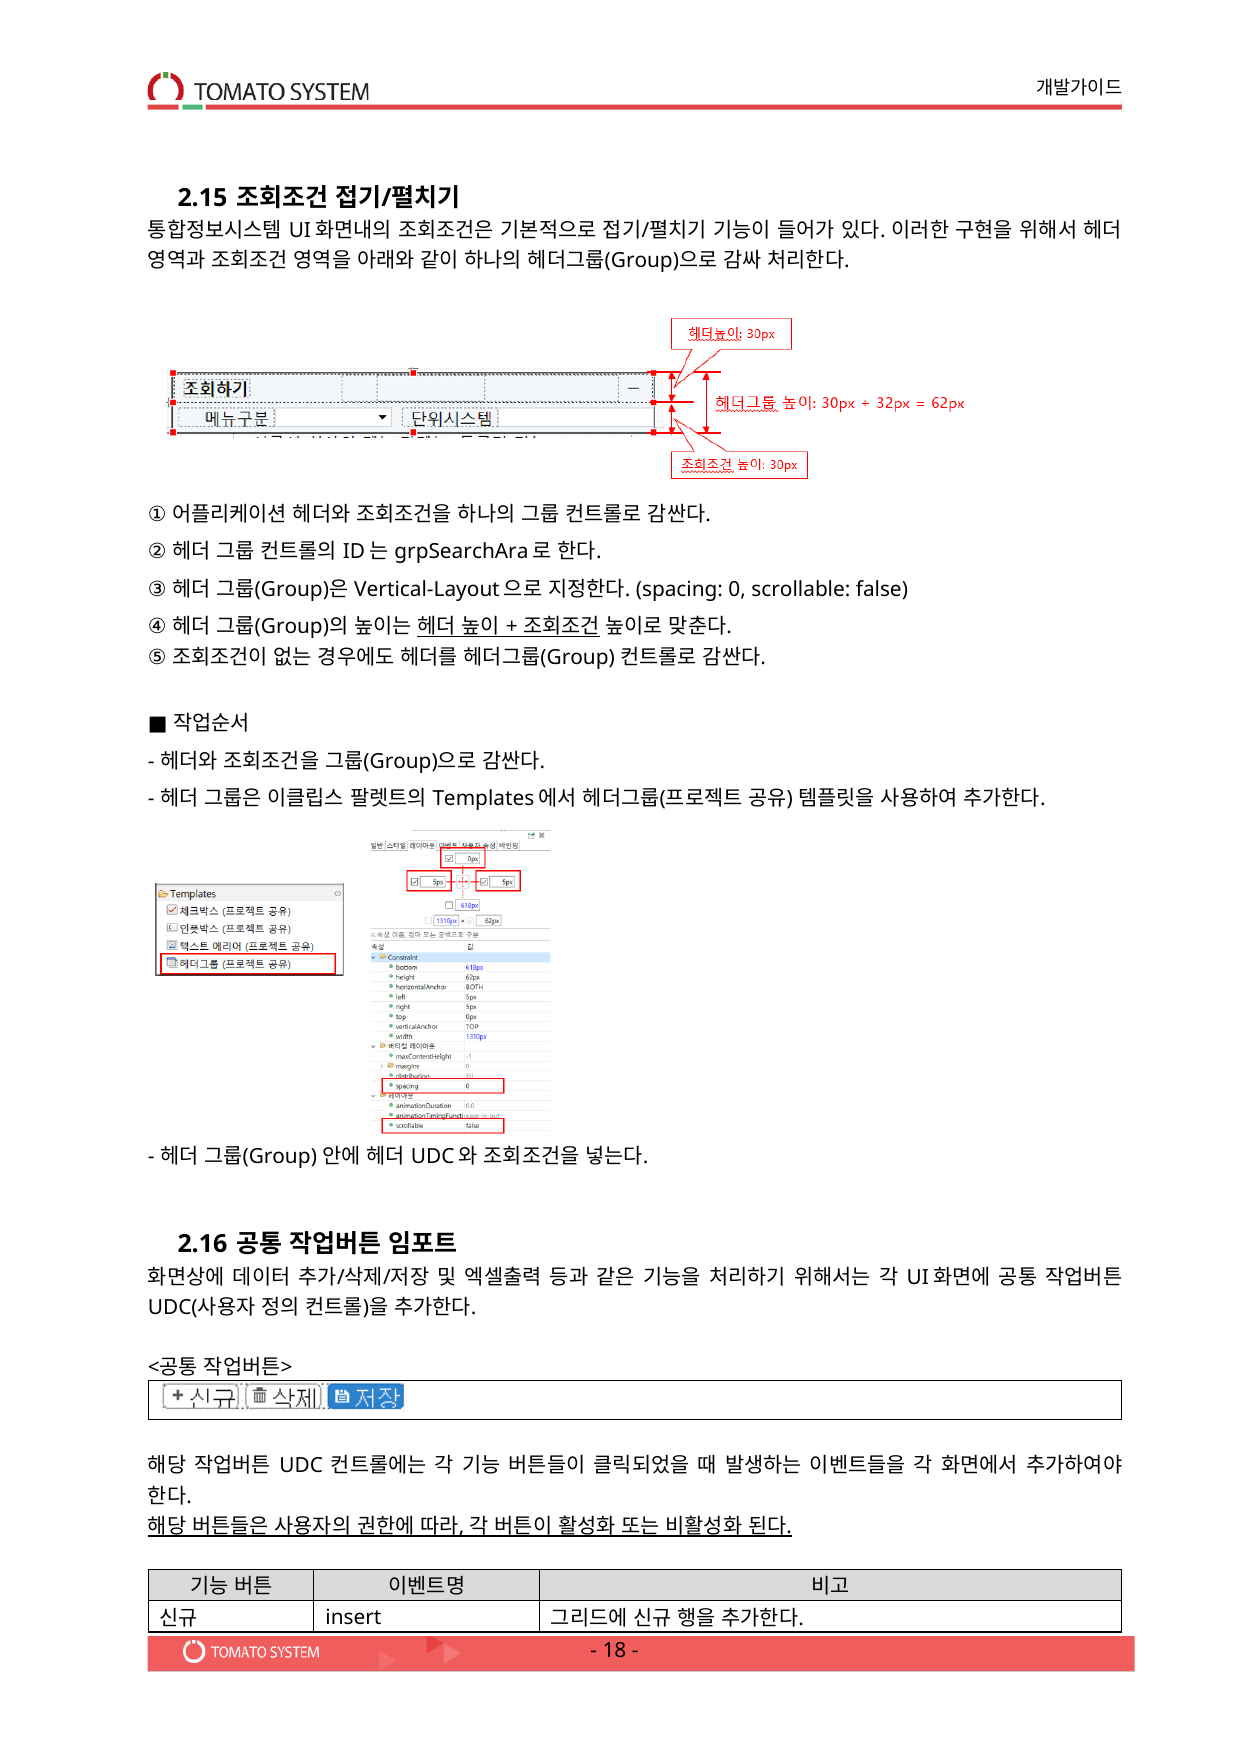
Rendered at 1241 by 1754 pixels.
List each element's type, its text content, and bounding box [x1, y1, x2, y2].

text - 헤더 그룹은 이클립스 팔렛트의 Templates에서 헤더그룹(프로젝트 공유) 템플릿을 사용하여 추가한다. [148, 774, 1122, 812]
table_cell 그리드에 신규 행을 추가한다. [540, 1601, 1121, 1631]
text ④ 헤더 그룹(Group)의 높이는 헤더 높이 + 조회조건 높이로 맞춘다. [148, 602, 1122, 640]
title 조회조건 접기/펼치기 [177, 177, 1122, 213]
picture [147, 303, 974, 490]
text 통합정보시스템 UI화면내의 조회조건은 기본적으로 접기/펼치기 기능이 들어가 있다. 이러한 구현을 위해서 헤더 영역과 조회조건 영역을 아래와 같이 하나의 헤더그룹(Group)으로 감싸 처리한다. [148, 213, 1122, 274]
text 해당 버튼들은 사용자의 권한에 따라, 각 버튼이 활성화 또는 비활성화 된다. [148, 1509, 1122, 1539]
table_cell insert [314, 1601, 539, 1631]
text ⑤ 조회조건이 없는 경우에도 헤더를 헤더그룹(Group) 컨트롤로 감싼다. [148, 640, 1122, 670]
table_header [149, 1381, 1121, 1418]
text ① 어플리케이션 헤더와 조회조건을 하나의 그룹 컨트롤로 감싼다. [148, 490, 1122, 527]
table_cell 신규 [149, 1601, 313, 1631]
text - 헤더 그룹(Group) 안에 헤더 UDC와 조회조건을 넣는다. [148, 1139, 1122, 1170]
table_header 비고 [540, 1570, 1121, 1600]
picture [147, 72, 1123, 112]
text ③ 헤더 그룹(Group)은 Vertical-Layout으로 지정한다. (spacing: 0, scrollable: false) [148, 565, 1122, 602]
table_header 이벤트명 [314, 1570, 539, 1600]
picture [159, 1381, 409, 1413]
picture [147, 812, 564, 1140]
text - 헤더와 조회조건을 그룹(Group)으로 감싼다. [148, 737, 1122, 774]
picture [147, 1636, 1135, 1672]
text ■ 작업순서 [148, 699, 1122, 737]
text <공통 작업버튼> [148, 1350, 1122, 1380]
title 공통 작업버튼 임포트 [177, 1224, 1122, 1260]
table_header 기능 버튼 [149, 1570, 313, 1600]
text 해당 작업버튼 UDC 컨트롤에는 각 기능 버튼들이 클릭되었을 때 발생하는 이벤트들을 각 화면에서 추가하여야 한다. [148, 1449, 1122, 1509]
text ② 헤더 그룹 컨트롤의 ID는 grpSearchAra로 한다. [148, 527, 1122, 565]
text 화면상에 데이터 추가/삭제/저장 및 엑셀출력 등과 같은 기능을 처리하기 위해서는 각 UI화면에 공통 작업버튼 UDC(사용자 정의 컨트롤)을 추가한다. [148, 1260, 1122, 1321]
